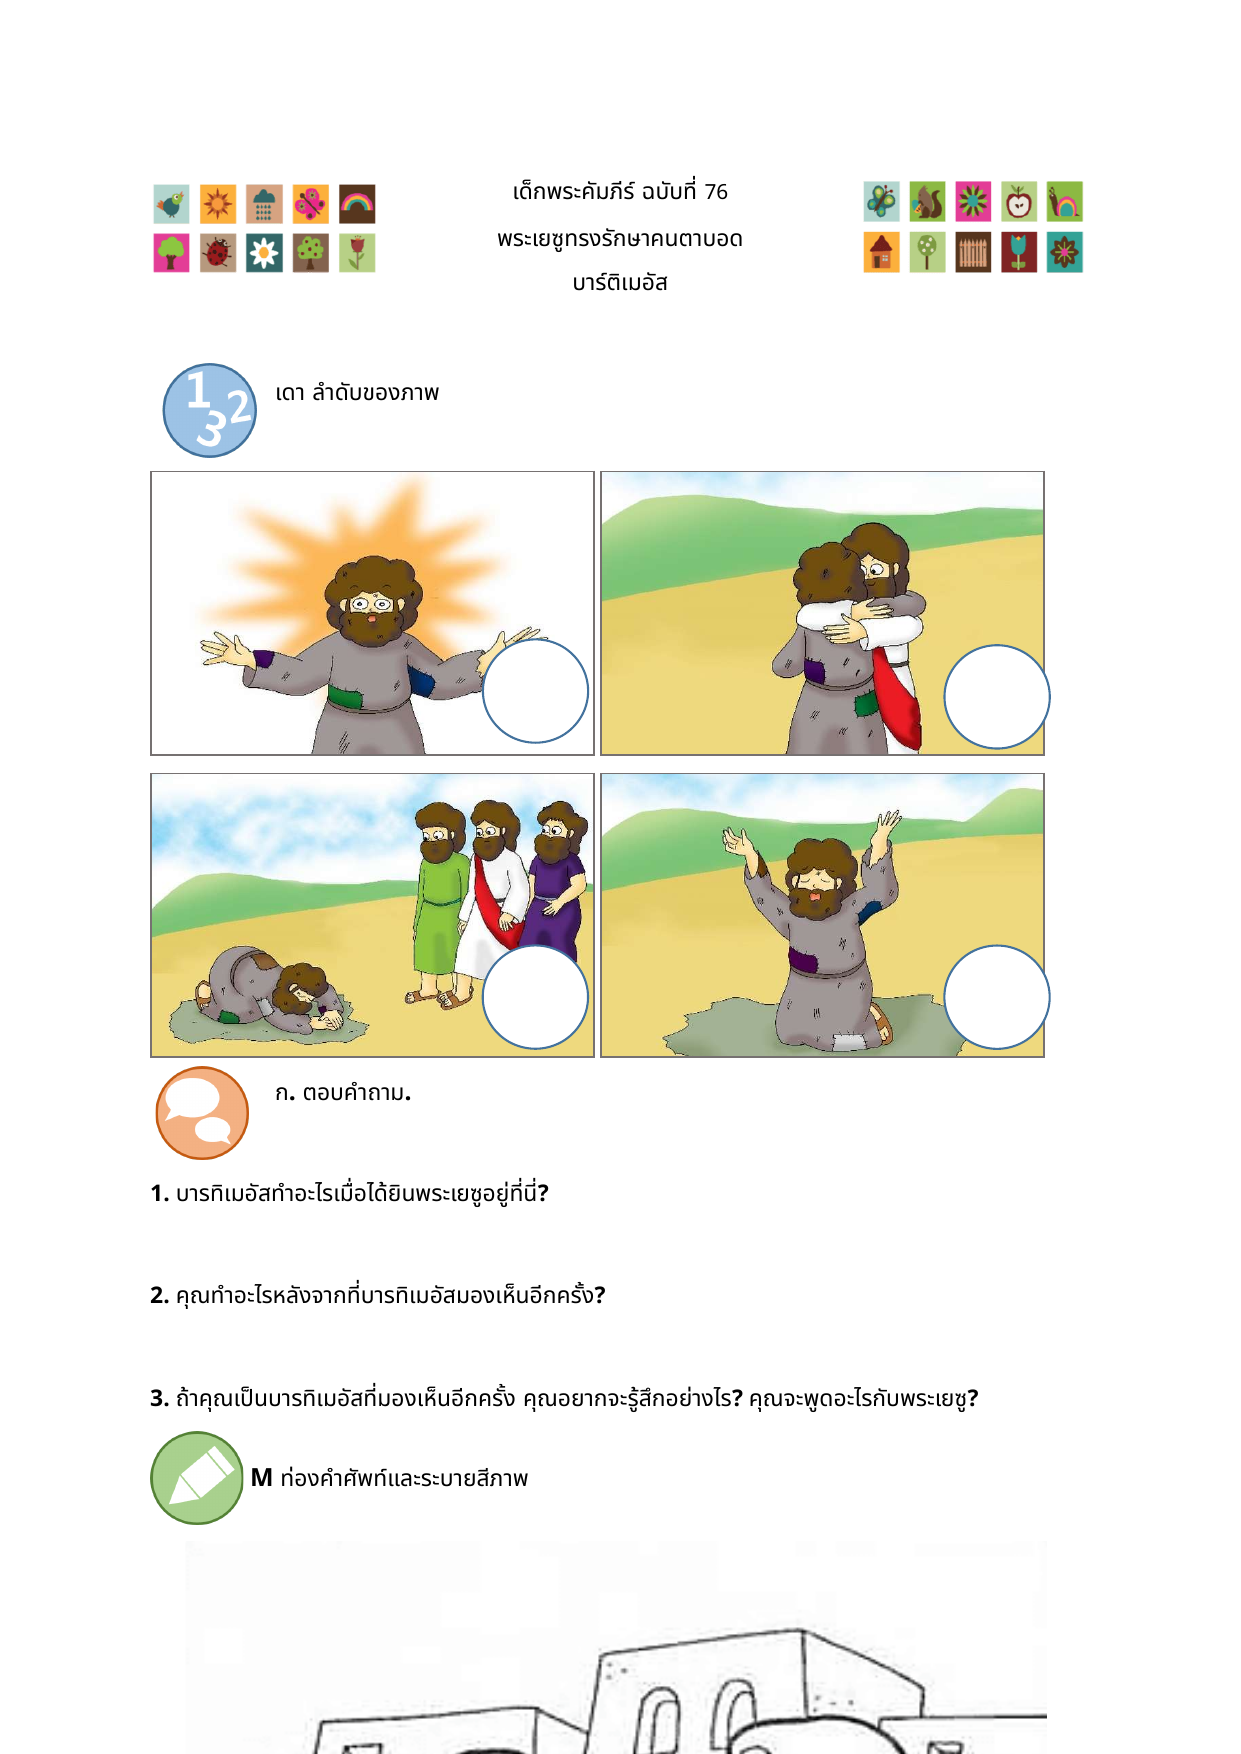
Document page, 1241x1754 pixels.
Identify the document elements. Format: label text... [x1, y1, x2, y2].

text พระเยซูทรงรักษาคนตาบอด [383, 225, 858, 252]
picture [150, 183, 383, 277]
text บาร์ติเมอัส [150, 269, 1090, 295]
picture [185, 1541, 1047, 1754]
picture [150, 1431, 244, 1525]
picture [602, 774, 1043, 1056]
picture [150, 344, 593, 754]
text ก. ตอบคำถาม. [249, 1074, 1090, 1112]
picture [858, 179, 1085, 277]
text 2. คุณทำอะไรหลังจากที่บารทิเมอัสมองเห็นอีกครั้ง? [150, 1279, 1090, 1314]
text เดา ลำดับของภาพ [288, 379, 1090, 406]
picture [155, 1066, 249, 1160]
text 3. ถ้าคุณเป็นบารทิเมอัสที่มองเห็นอีกครั้ง คุณอยากจะรู้สึกอย่างไร? คุณจะพูดอะไรกับพระเยซู? [150, 1382, 1090, 1417]
picture [602, 472, 1043, 754]
text เด็กพระคัมภีร์ ฉบับที่ 76 [150, 177, 1090, 209]
text 1. บารทิเมอัสทำอะไรเมื่อได้ยินพระเยซูอยู่ที่นี่? [150, 1177, 1090, 1212]
text M ท่องคำศัพท์และระบายสีภาพ [244, 1460, 1090, 1498]
picture [152, 774, 593, 1056]
